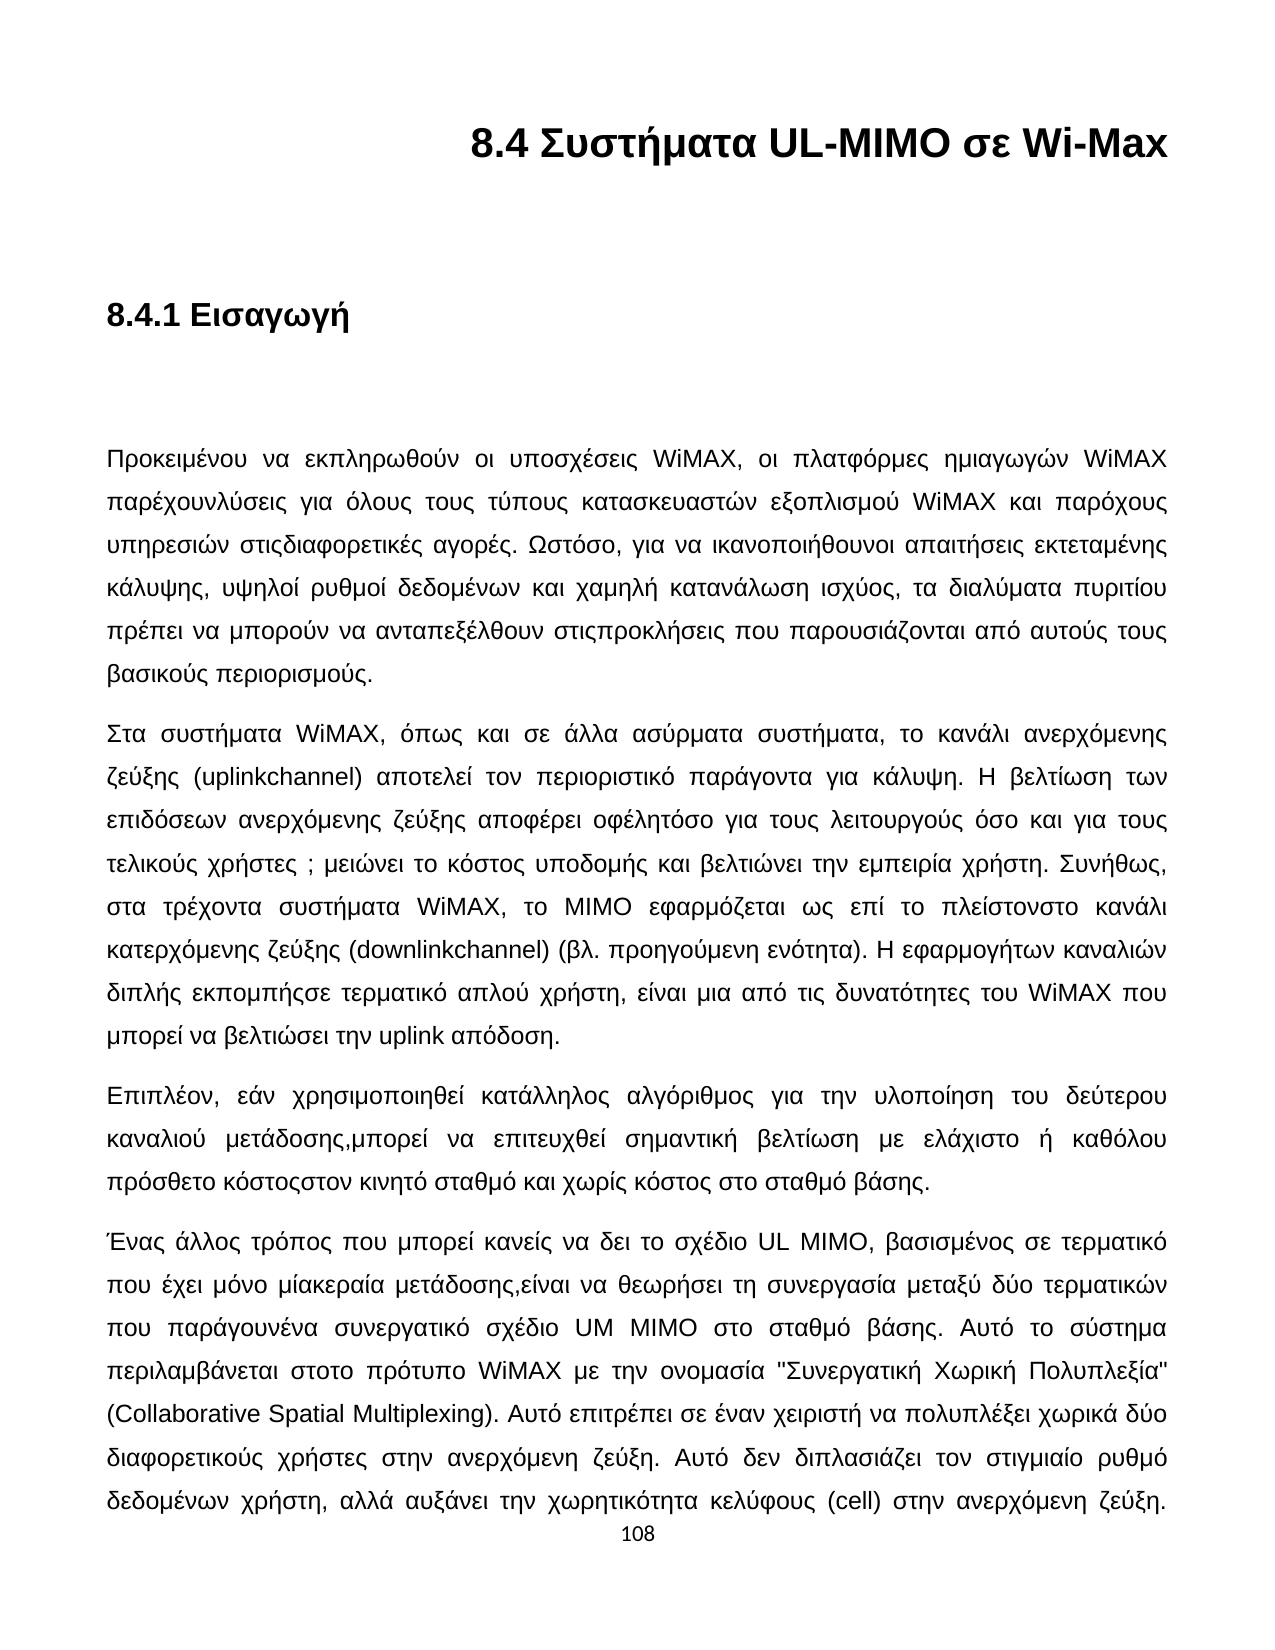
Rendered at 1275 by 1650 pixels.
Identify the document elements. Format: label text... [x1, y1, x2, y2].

text Στα συστήματα WiMAX, όπως και σε άλλα ασύρματα συστήματα, το κανάλι ανερχόμενης ζεύξης (uplinkchannel) αποτελεί τον περιοριστικό παράγοντα για κάλυψη. Η βελτίωση των επιδόσεων ανερχόμενης ζεύξης αποφέρει οφέλητόσο για τους λειτουργούς όσο και για τους τελικούς χρήστες ; μειώνει το κόστος υποδομής και βελτιώνει την εμπειρία χρήστη. Συνήθως, στα τρέχοντα συστήματα WiMAX, το MIMO εφαρμόζεται ως επί το πλείστονστο κανάλι κατερχόμενης ζεύξης (downlinkchannel) (βλ. προηγούμενη ενότητα). Η εφαρμογήτων καναλιών διπλής εκπομπήςσε τερματικό απλού χρήστη, είναι μια από τις δυνατότητες του WiMAX που μπορεί να βελτιώσει την uplink απόδοση. [106, 719, 1169, 1050]
text Επιπλέον, εάν χρησιμοποιηθεί κατάλληλος αλγόριθμος για την υλοποίηση του δεύτερου καναλιού μετάδοσης,μπορεί να επιτευχθεί σημαντική βελτίωση με ελάχιστο ή καθόλου πρόσθετο κόστοςστον κινητό σταθμό και χωρίς κόστος στο σταθμό βάσης. [106, 1081, 1169, 1196]
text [106, 1227, 1169, 1514]
text 8.4.1 Εισαγωγή [106, 295, 1169, 334]
text 8.4 Συστήματα UL-MIMO σε Wi-Max [106, 118, 1169, 166]
text Προκειμένου να εκπληρωθούν οι υποσχέσεις WiMAX, οι πλατφόρμες ημιαγωγών WiMAX παρέχουνλύσεις για όλους τους τύπους κατασκευαστών εξοπλισμού WiMAX και παρόχους υπηρεσιών στιςδιαφορετικές αγορές. Ωστόσο, για να ικανοποιήθουνοι απαιτήσεις εκτεταμένης κάλυψης, υψηλοί ρυθμοί δεδομένων και χαμηλή κατανάλωση ισχύος, τα διαλύματα πυριτίου πρέπει να μπορούν να ανταπεξέλθουν στιςπροκλήσεις που παρουσιάζονται από αυτούς τους βασικούς περιορισμούς. [106, 444, 1169, 688]
